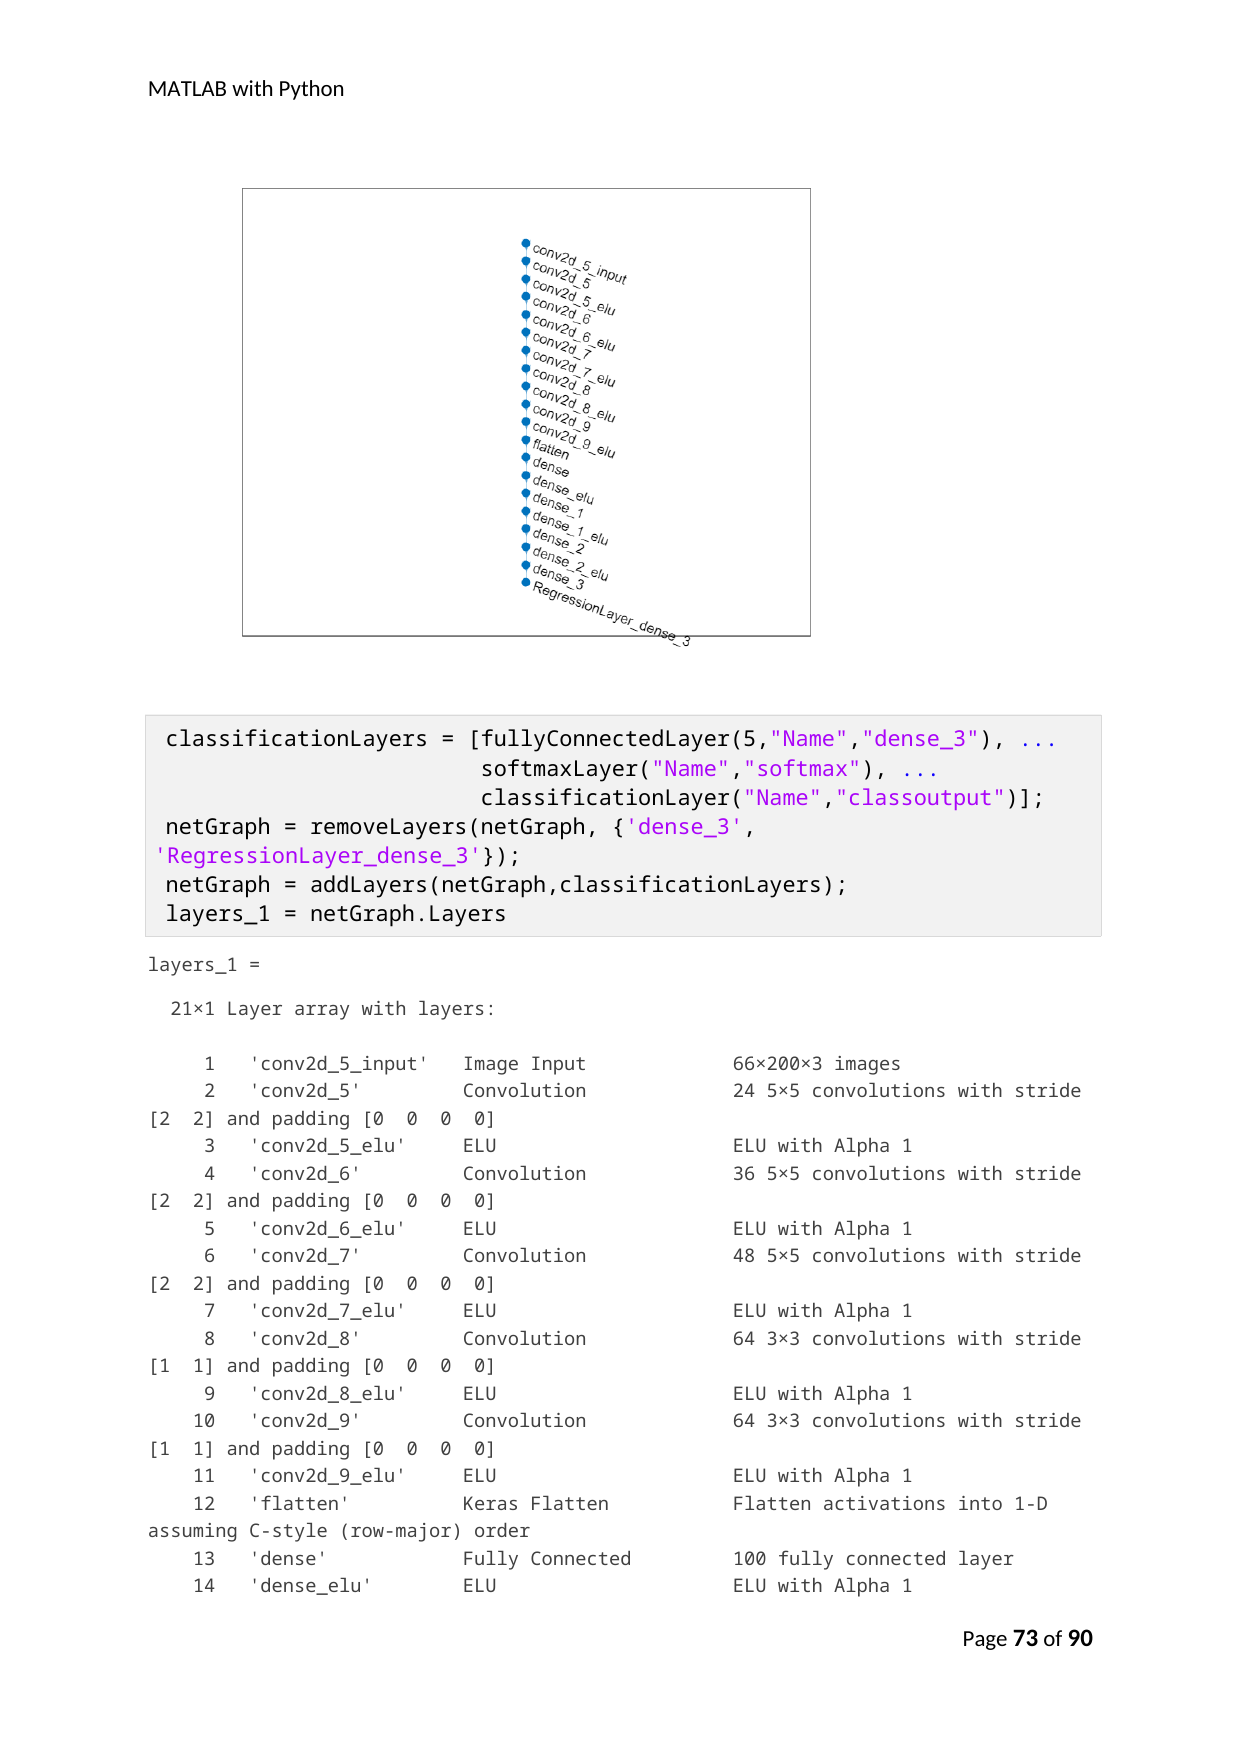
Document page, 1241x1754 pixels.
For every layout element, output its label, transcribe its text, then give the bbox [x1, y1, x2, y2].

text 9 'conv2d_8_elu' ELU ELU with Alpha 1 [148, 1380, 1093, 1406]
picture [147, 147, 880, 696]
text 11 'conv2d_9_elu' ELU ELU with Alpha 1 [148, 1463, 1093, 1488]
text 13 'dense' Fully Connected 100 fully connected layer [148, 1545, 1093, 1571]
text 10 'conv2d_9' Convolution 64 3×3 convolutions with stride [1 1] and padding [0 0 0 0] [148, 1408, 1093, 1461]
text 2 'conv2d_5' Convolution 24 5×5 convolutions with stride [2 2] and padding [0 0 0 0] [148, 1078, 1093, 1131]
text 3 'conv2d_5_elu' ELU ELU with Alpha 1 [148, 1133, 1093, 1158]
text 14 'dense_elu' ELU ELU with Alpha 1 [148, 1573, 1093, 1598]
text 8 'conv2d_8' Convolution 64 3×3 convolutions with stride [1 1] and padding [0 0 0 0] [148, 1325, 1093, 1378]
text layers_1 = [148, 951, 1093, 977]
text 7 'conv2d_7_elu' ELU ELU with Alpha 1 [148, 1298, 1093, 1323]
text 5 'conv2d_6_elu' ELU ELU with Alpha 1 [148, 1215, 1093, 1241]
text layers_1 = netGraph.Layers [146, 889, 1101, 936]
text softmaxLayer("Name","softmax"), ... [146, 744, 1101, 773]
text 21×1 Layer array with layers: [148, 995, 1093, 1021]
text classificationLayers = [fullyConnectedLayer(5,"Name","dense_3"), ... [146, 716, 1101, 744]
text classificationLayer("Name","classoutput")]; [146, 773, 1101, 802]
text netGraph = removeLayers(netGraph, {'dense_3', 'RegressionLayer_dense_3'}); [146, 802, 1101, 860]
text 4 'conv2d_6' Convolution 36 5×5 convolutions with stride [2 2] and padding [0 0 0 0] [148, 1160, 1093, 1213]
text 12 'flatten' Keras Flatten Flatten activations into 1-D assuming C-style (row-major) order [148, 1490, 1093, 1543]
text 6 'conv2d_7' Convolution 48 5×5 convolutions with stride [2 2] and padding [0 0 0 0] [148, 1243, 1093, 1296]
text netGraph = addLayers(netGraph,classificationLayers); [146, 860, 1101, 889]
text 1 'conv2d_5_input' Image Input 66×200×3 images [148, 1050, 1093, 1076]
